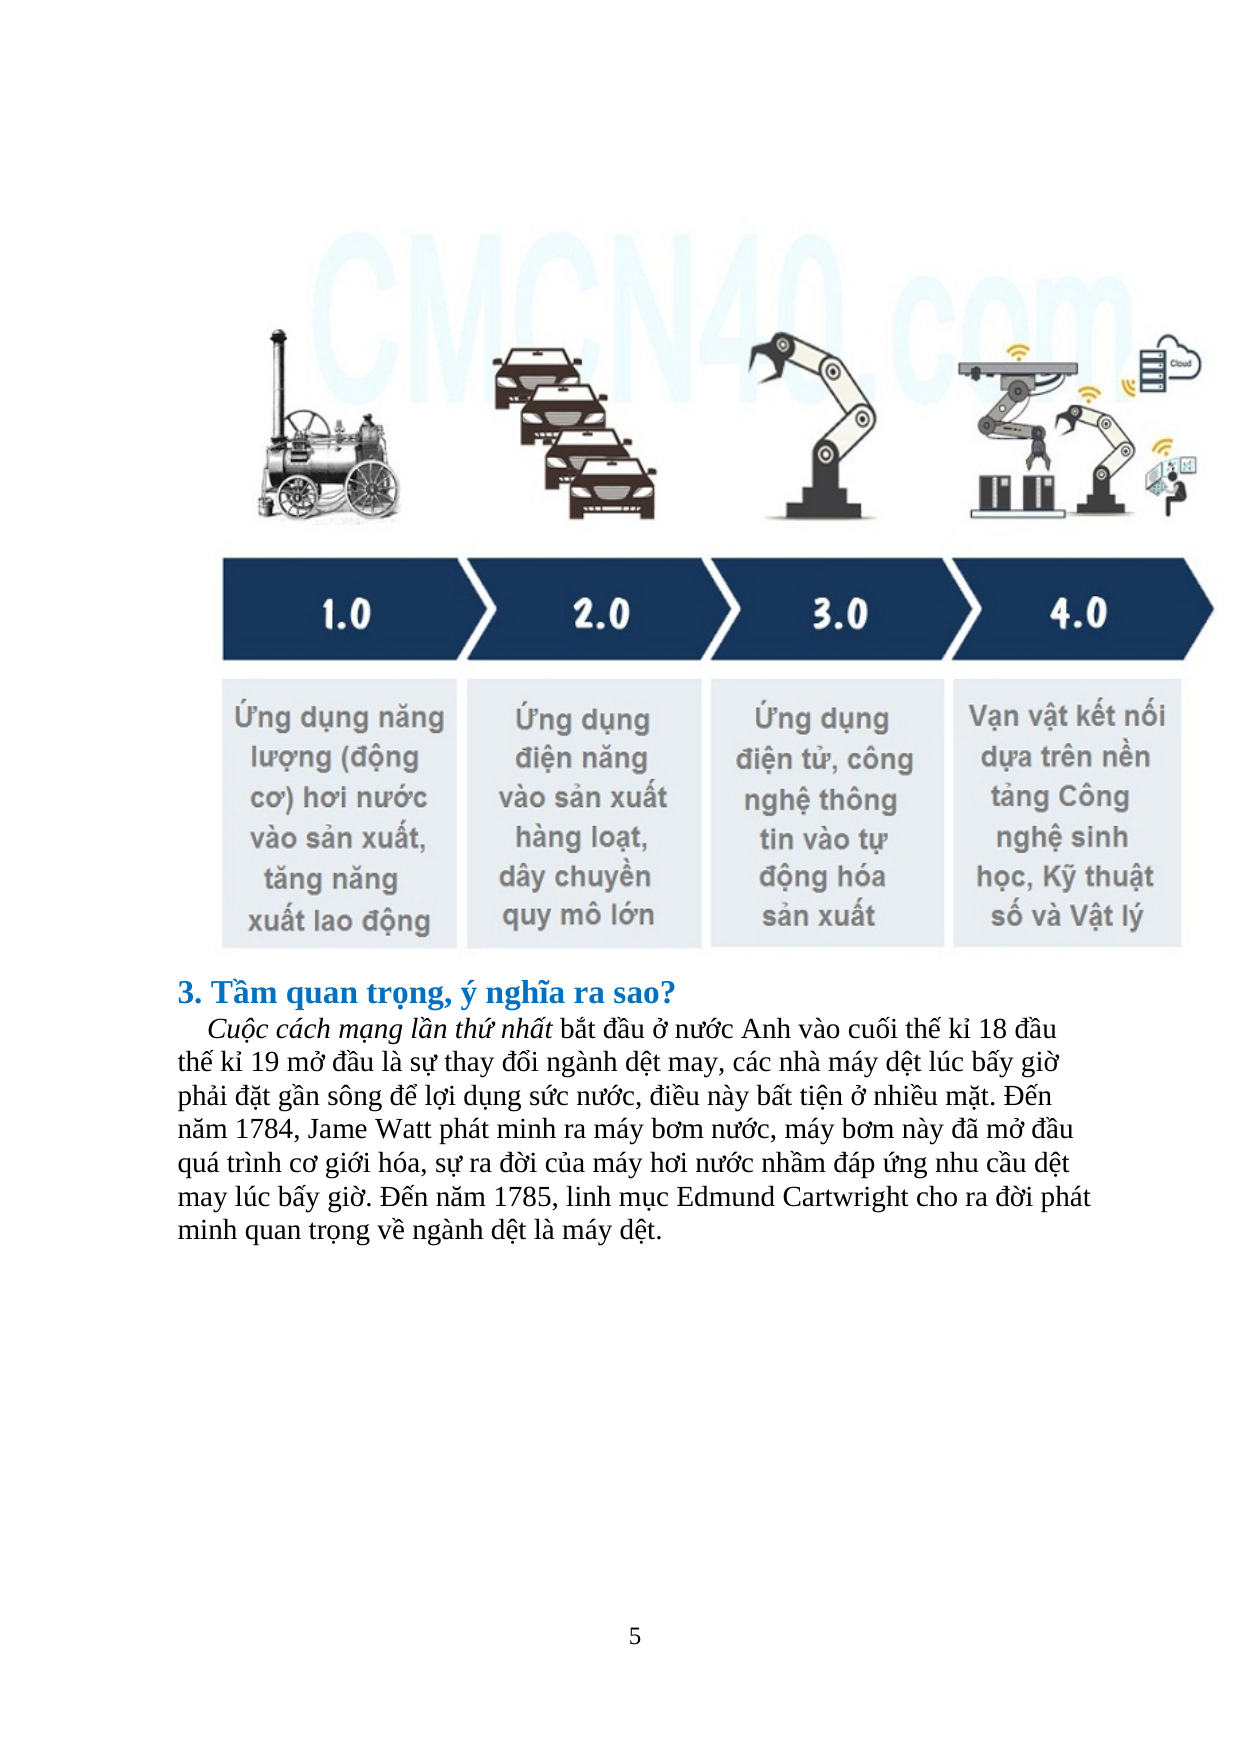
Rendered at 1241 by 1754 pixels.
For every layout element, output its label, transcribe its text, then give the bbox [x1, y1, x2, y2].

text 3. Tầm quan trọng, ý nghĩa ra sao? [177, 973, 1092, 1011]
picture [177, 147, 1241, 973]
text Cuộc cách mạng lần thứ nhất bắt đầu ở nước Anh vào cuối thế kỉ 18 đầu thế kỉ 19 mở đầu là sự thay đổi ngành dệt may, các nhà máy dệt lúc bấy giờ phải đặt gần sông để lợi dụng sức nước, điều này bất tiện ở nhiều mặt. Đến năm 1784, Jame Watt phát minh ra máy bơm nước, máy bơm này đã mở đầu quá trình cơ giới hóa, sự ra đời của máy hơi nước nhầm đáp ứng nhu cầu dệt may lúc bấy giờ. Đến năm 1785, linh mục Edmund Cartwright cho ra đời phát minh quan trọng về ngành dệt là máy dệt. [177, 1011, 1092, 1246]
